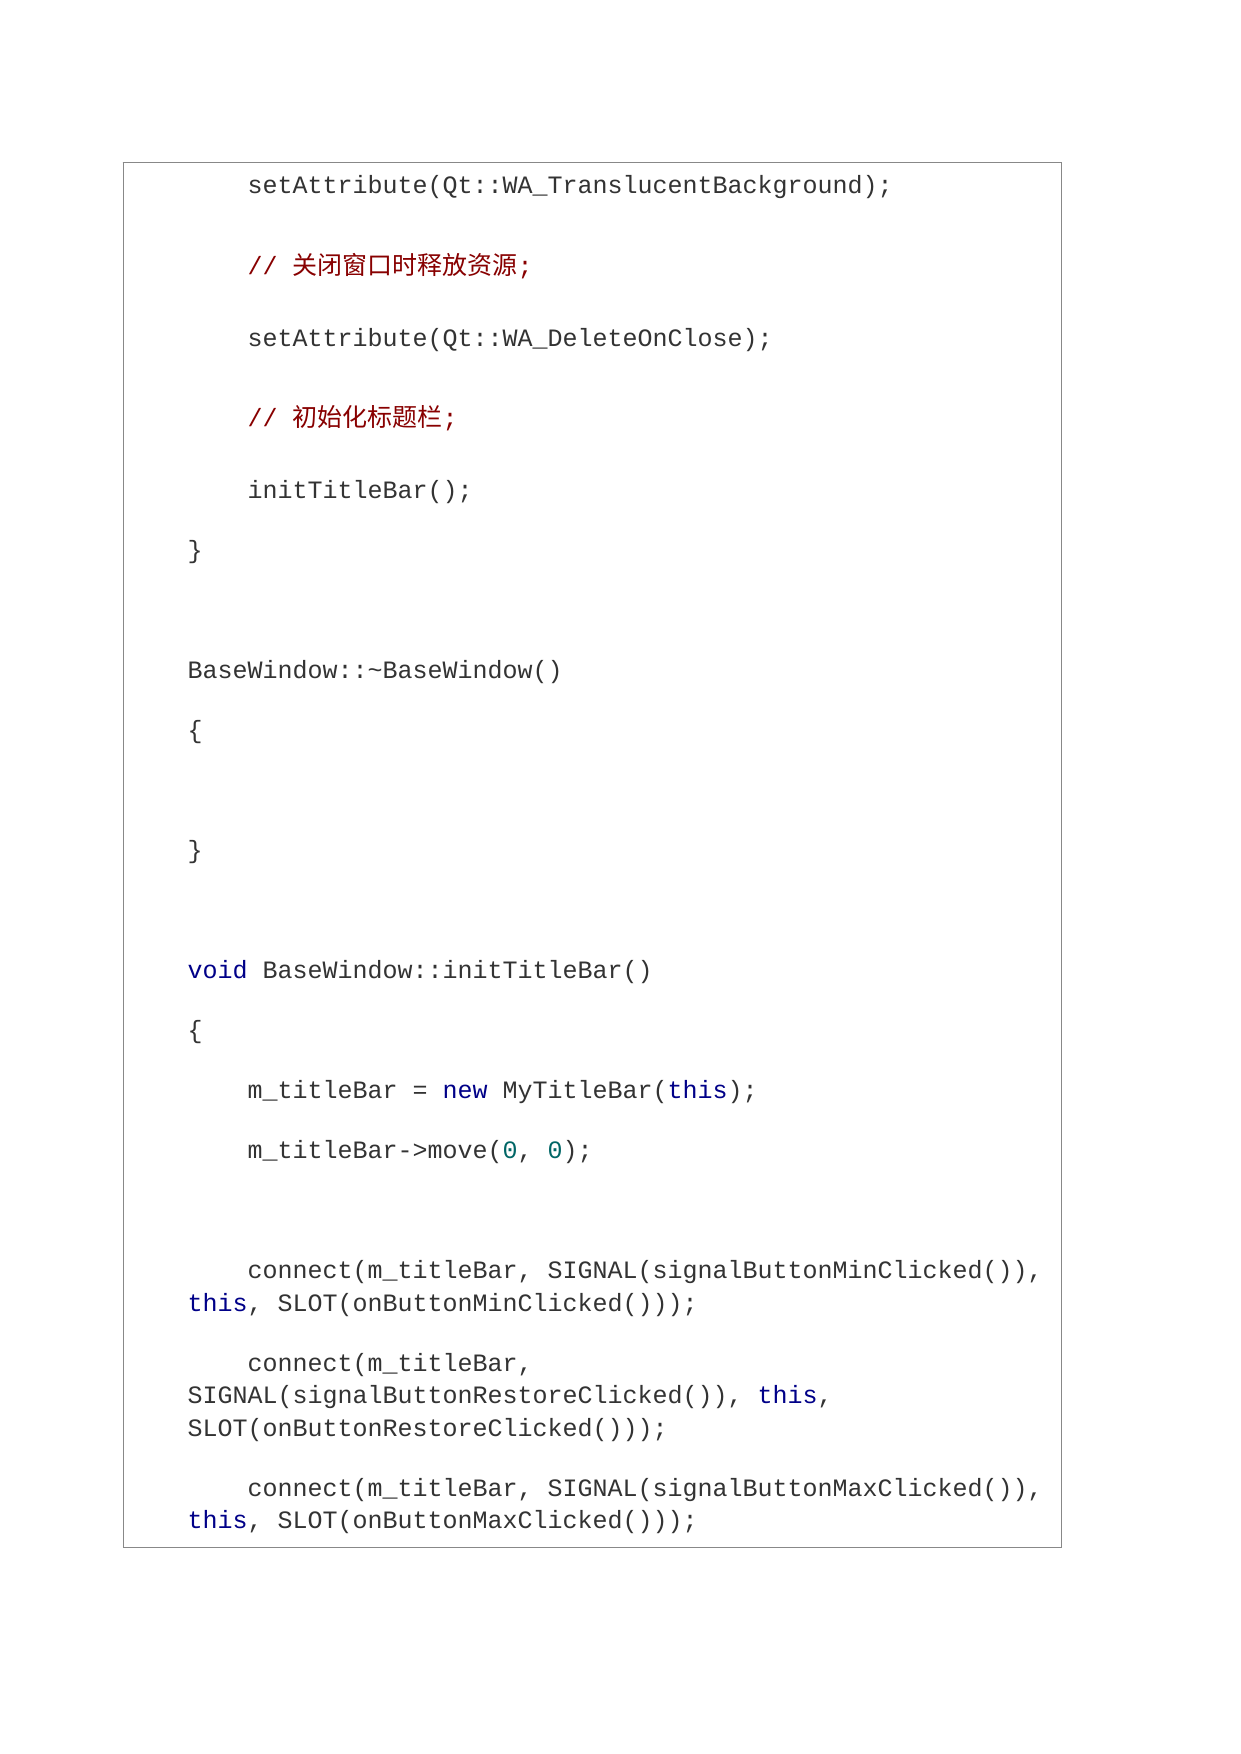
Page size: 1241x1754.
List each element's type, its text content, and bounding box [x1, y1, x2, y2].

text setAttribute(Qt::WA_DeleteOnClose); [124, 314, 1061, 356]
text { [124, 707, 1061, 748]
text void BaseWindow::initTitleBar() [124, 947, 1061, 988]
text // 初始化标题栏; [124, 374, 1061, 448]
text { [124, 1007, 1061, 1048]
text BaseWindow::~BaseWindow() [124, 647, 1061, 688]
text } [124, 527, 1061, 568]
text initTitleBar(); [124, 467, 1061, 508]
text // 关闭窗口时释放资源; [124, 222, 1061, 296]
text connect(m_titleBar, SIGNAL(signalButtonMinClicked()), this, SLOT(onButtonMinClicked())); [124, 1247, 1061, 1321]
text m_titleBar = new MyTitleBar(this); [124, 1067, 1061, 1108]
text } [124, 827, 1061, 868]
text setAttribute(Qt::WA_TranslucentBackground); [124, 163, 1061, 203]
text connect(m_titleBar, SIGNAL(signalButtonRestoreClicked()), this, SLOT(onButtonRestoreClicked())); [124, 1339, 1061, 1446]
text connect(m_titleBar, SIGNAL(signalButtonMaxClicked()), this, SLOT(onButtonMaxClicked())); [124, 1464, 1061, 1547]
text m_titleBar->move(0, 0); [124, 1127, 1061, 1168]
